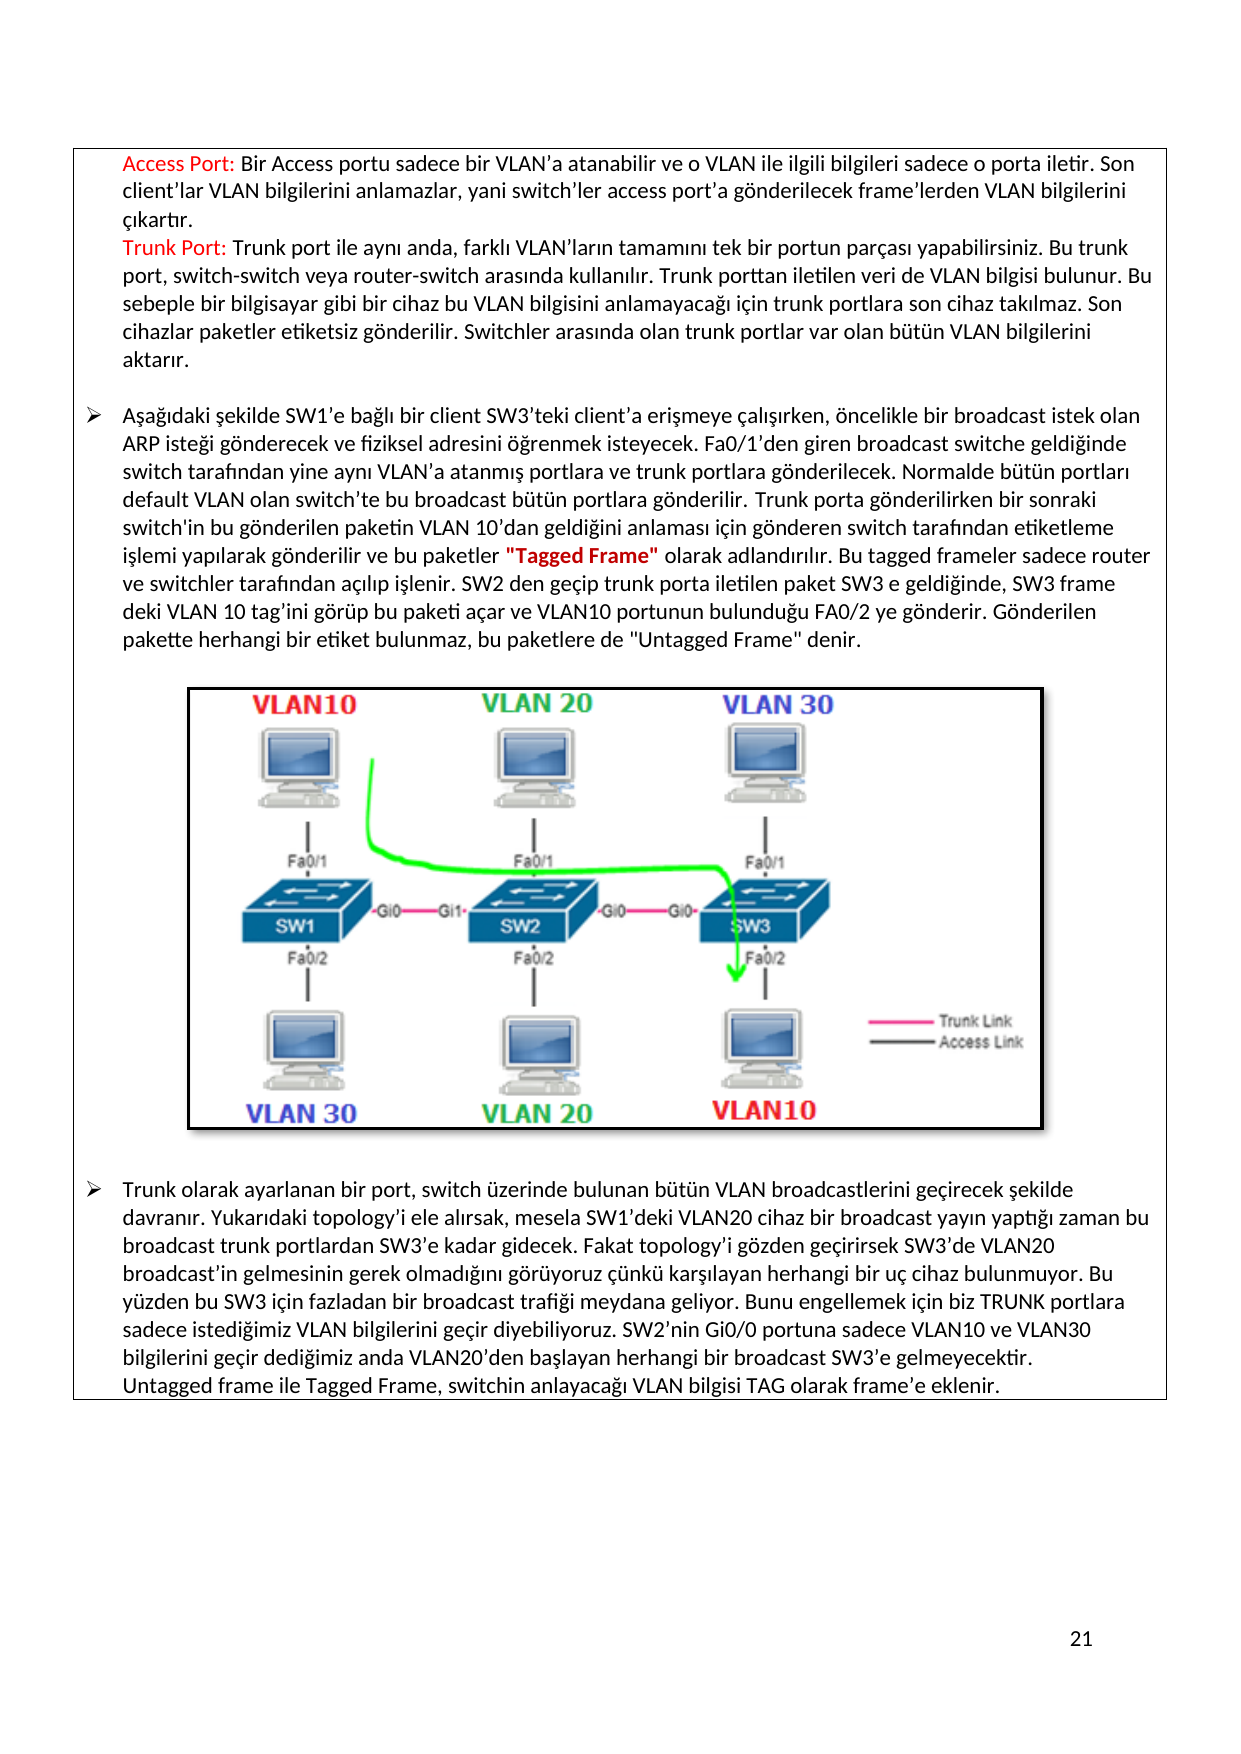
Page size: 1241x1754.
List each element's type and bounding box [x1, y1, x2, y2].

picture [190, 690, 1040, 1127]
table_header [74, 149, 1166, 1399]
